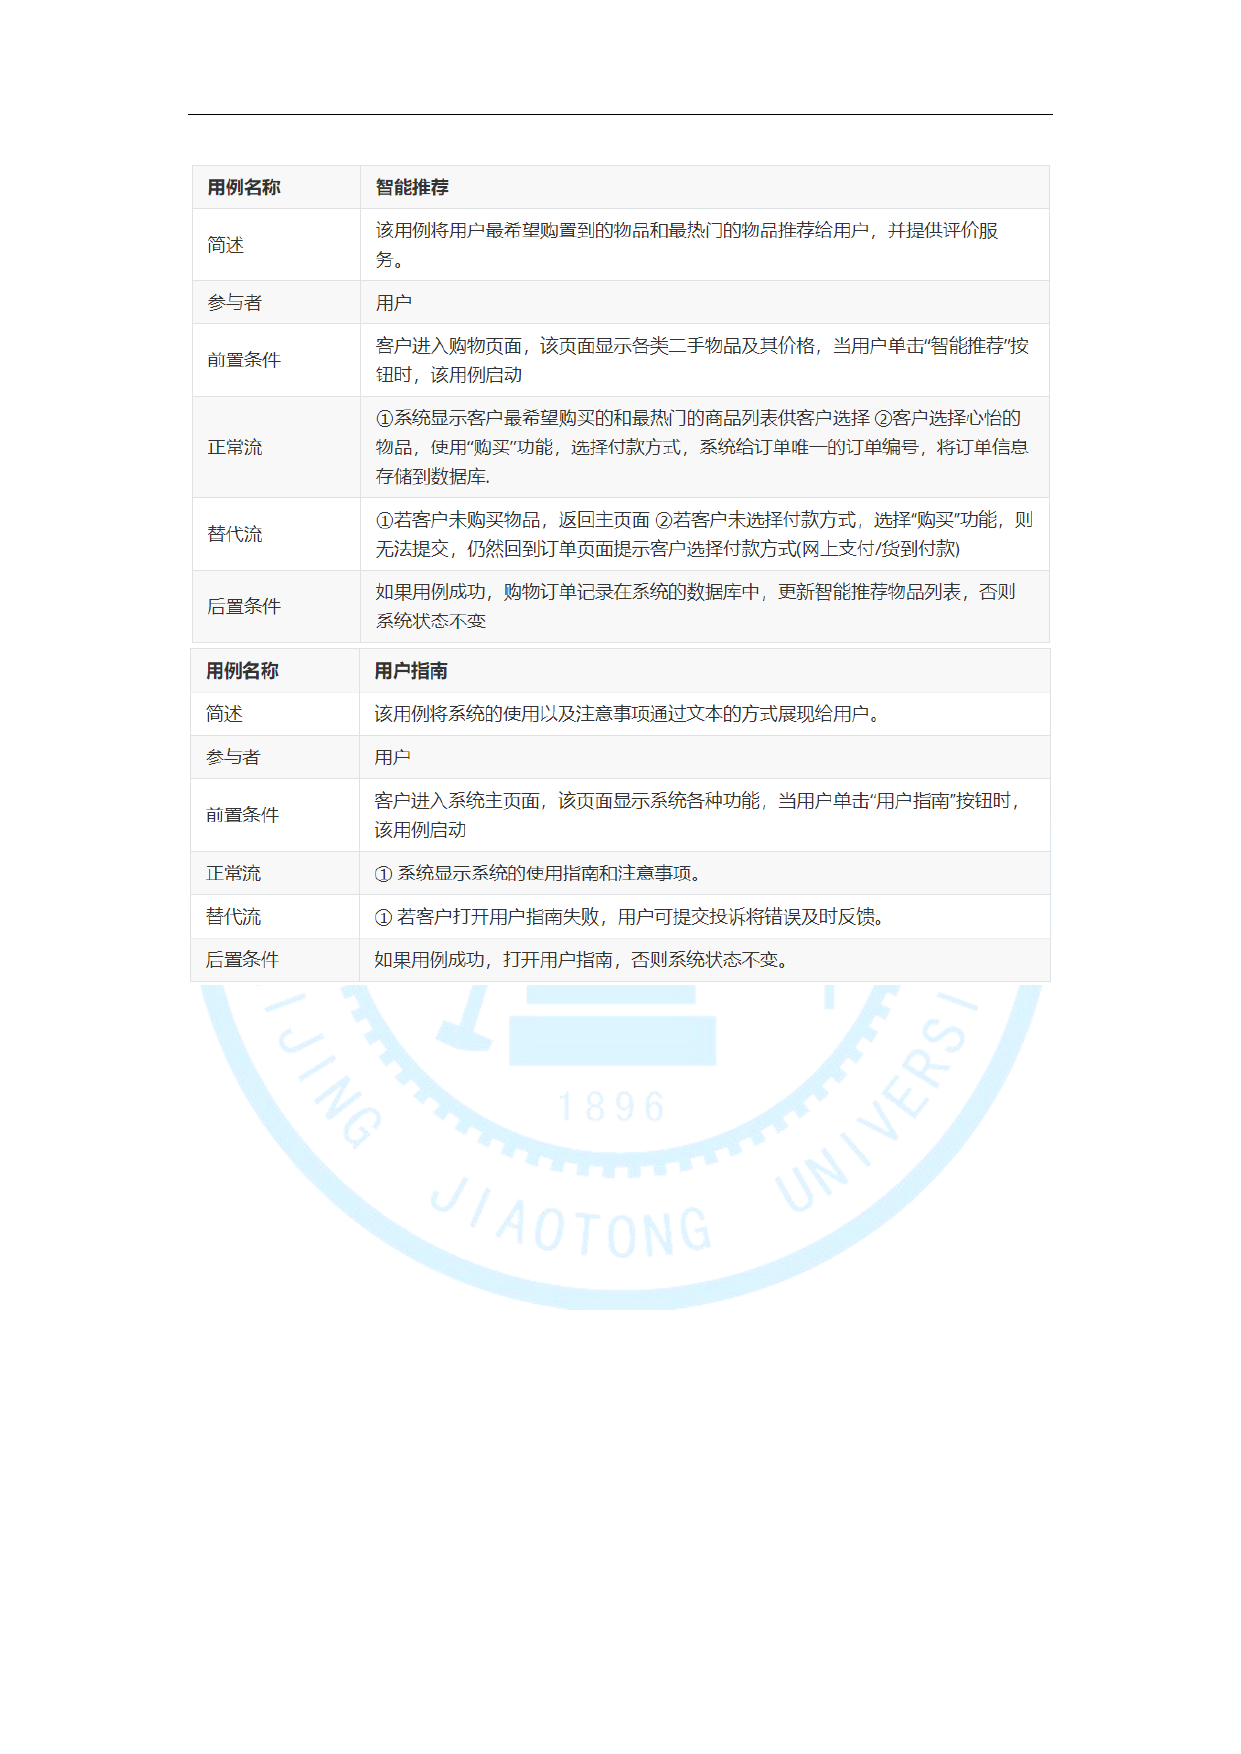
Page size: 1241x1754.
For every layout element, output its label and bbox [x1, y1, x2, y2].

picture [187, 162, 1053, 985]
